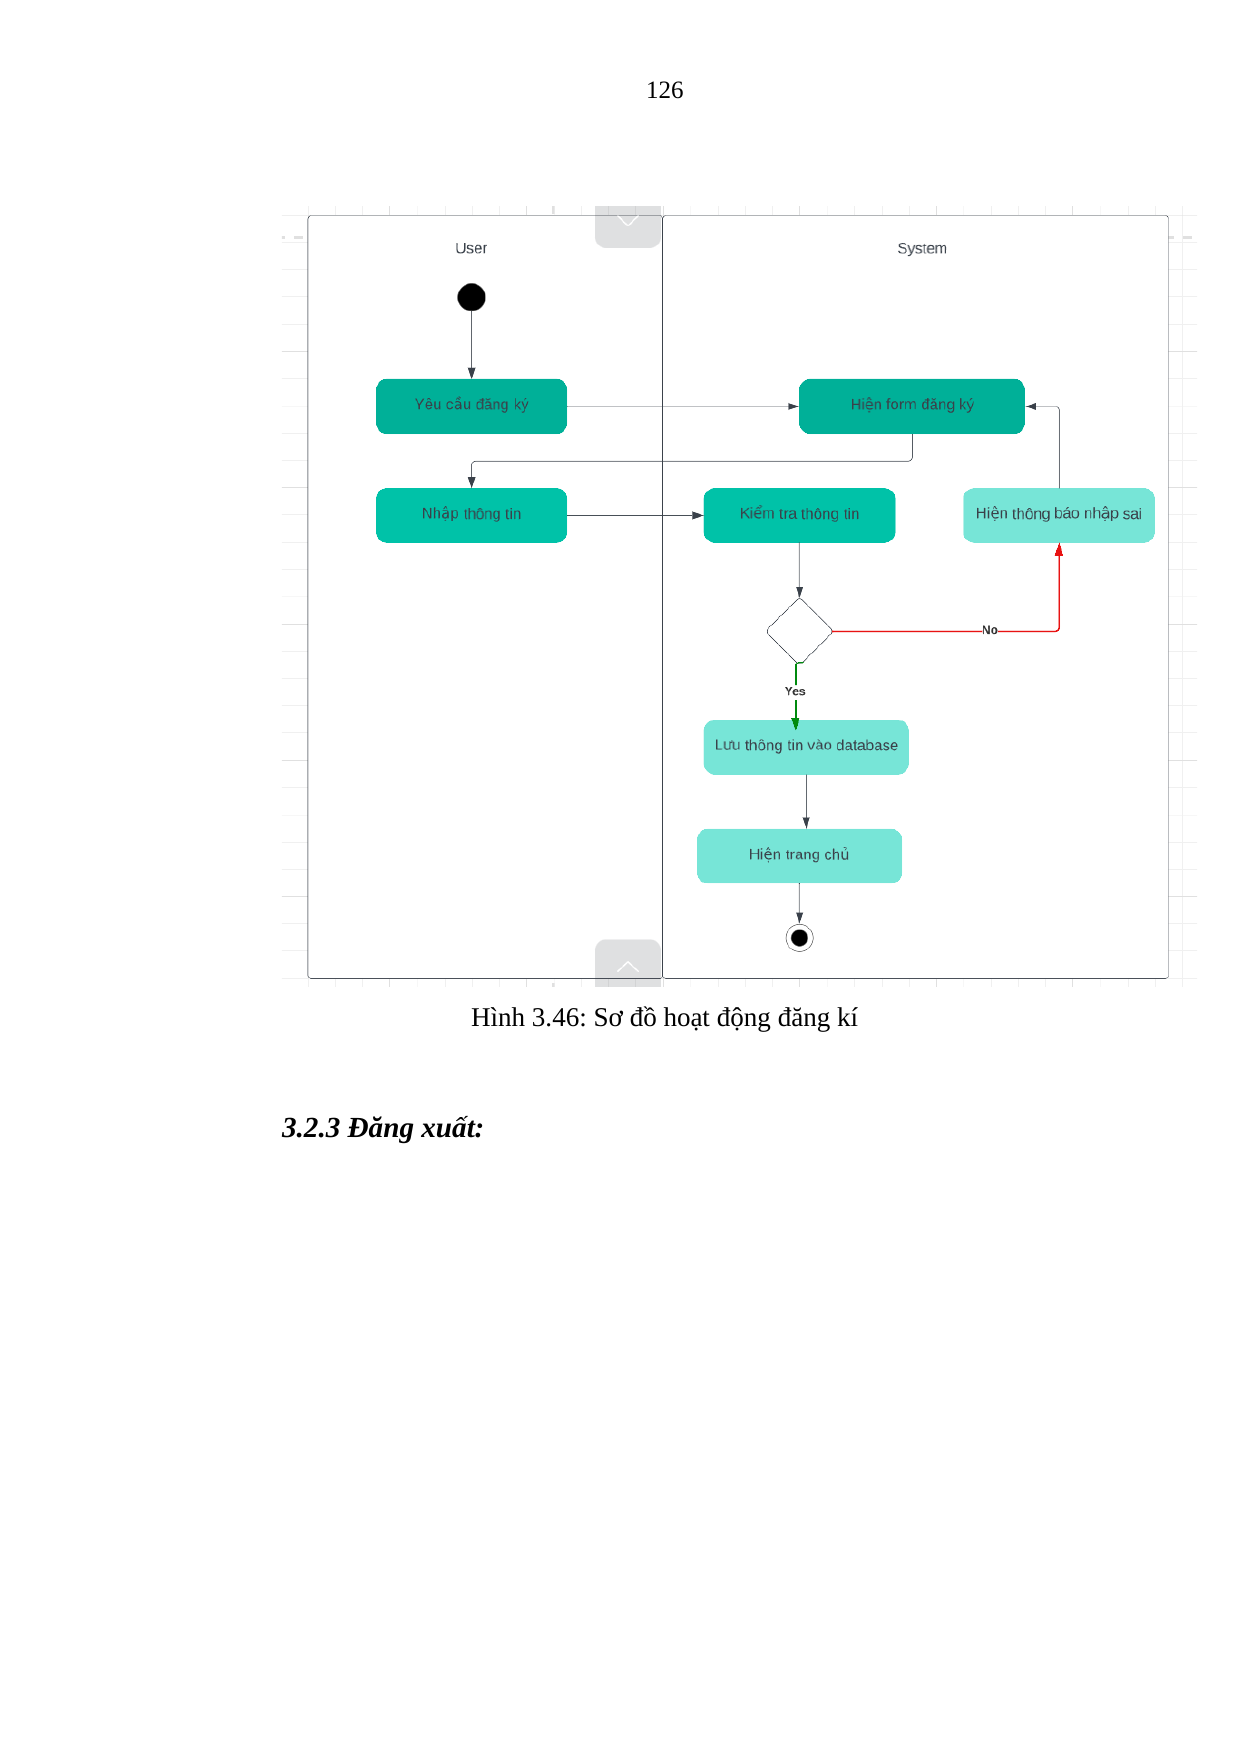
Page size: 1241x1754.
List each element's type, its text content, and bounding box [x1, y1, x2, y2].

picture [281, 206, 1198, 987]
text 3.2.3 Đăng xuất: [207, 1110, 1122, 1144]
text Hình 3.46: Sơ đồ hoạt động đăng kí [207, 1001, 1122, 1032]
